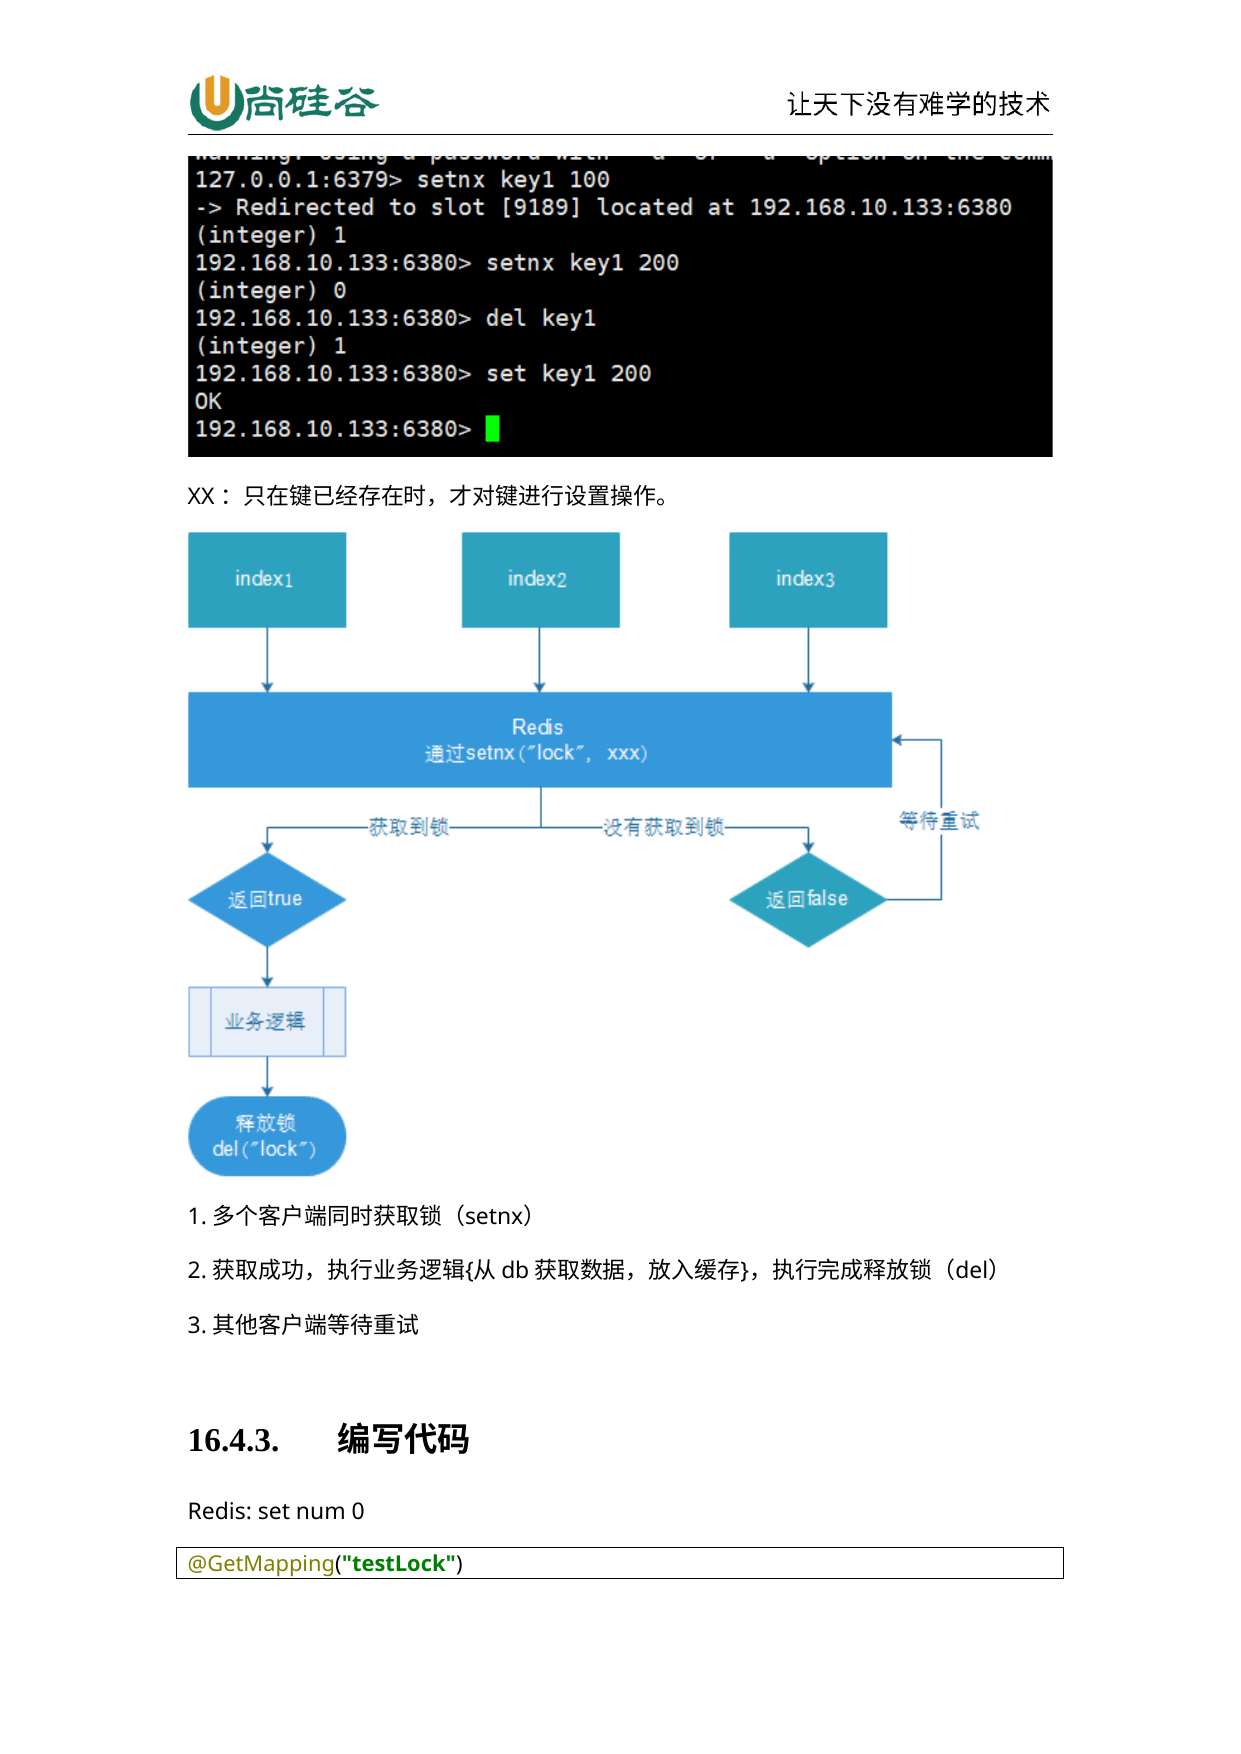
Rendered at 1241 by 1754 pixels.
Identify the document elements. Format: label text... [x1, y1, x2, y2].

list 编写代码 [187, 1413, 1053, 1461]
picture [187, 156, 1053, 457]
picture [187, 73, 1053, 132]
text Redis: set num 0 [187, 1495, 1053, 1526]
text XX ：只在键已经存在时，才对键进行设置操作。 [187, 478, 1053, 511]
text 2. 获取成功，执行业务逻辑{从db获取数据，放入缓存}，执行完成释放锁（del） [187, 1252, 1053, 1286]
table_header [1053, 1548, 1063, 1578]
text 1. 多个客户端同时获取锁（setnx） [187, 1198, 1053, 1232]
picture [187, 532, 994, 1178]
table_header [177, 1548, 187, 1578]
text 3. 其他客户端等待重试 [187, 1307, 1053, 1340]
